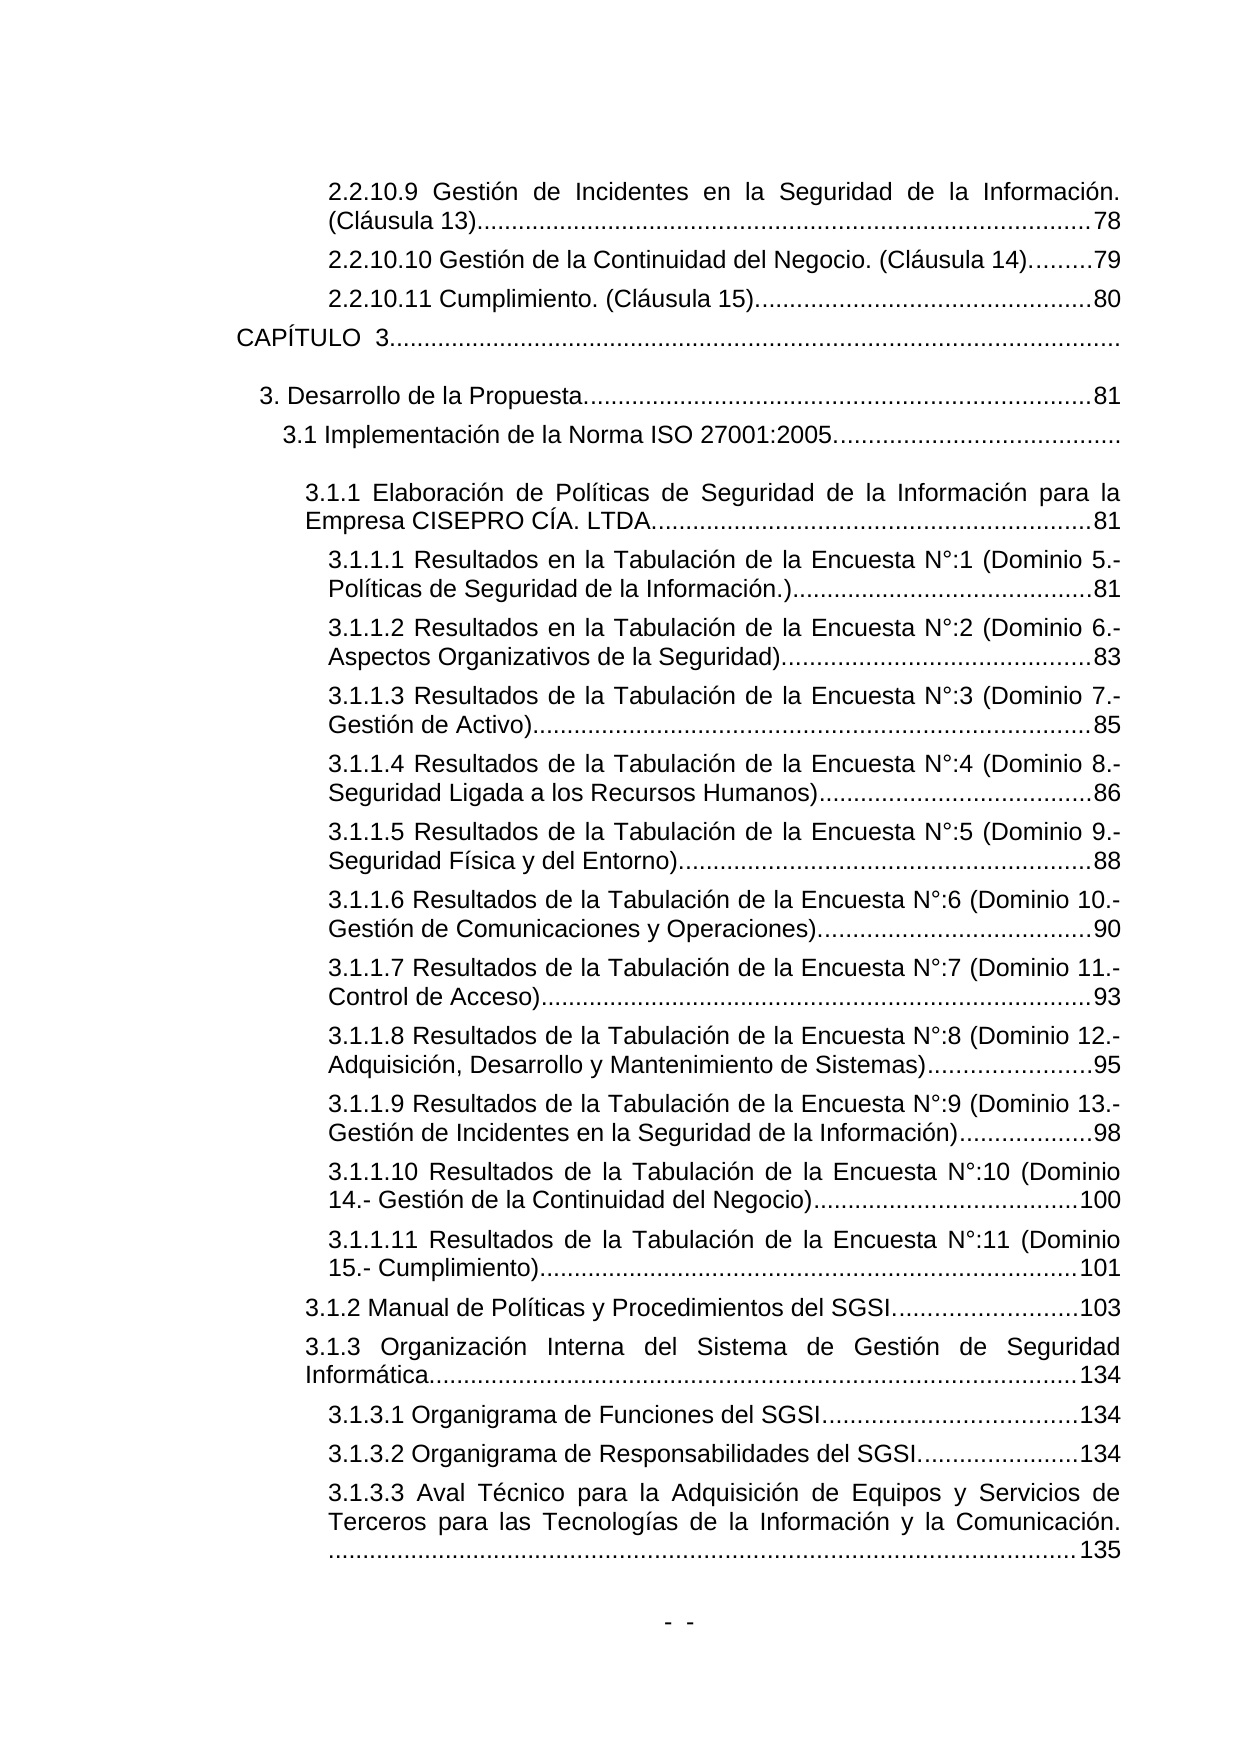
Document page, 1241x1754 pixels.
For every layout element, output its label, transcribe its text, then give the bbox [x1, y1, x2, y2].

text 3.1 Implementación de la Norma ISO 27001:2005. 81 [282, 420, 1122, 449]
text 3.1.3.2 Organigrama de Responsabilidades del SGSI. 134 [328, 1439, 1122, 1468]
text 3.1.1.7 Resultados de la Tabulación de la Encuesta N°:7 (Dominio 11.- Control de Acceso). 93 [328, 953, 1122, 1011]
text 2.2.10.9 Gestión de Incidentes en la Seguridad de la Información. (Cláusula 13). 78 [328, 177, 1122, 235]
text 3.1.3.3 Aval Técnico para la Adquisición de Equipos y Servicios de Terceros para las Tecnologías de la Información y la Comunicación. 135 [328, 1478, 1122, 1564]
text 2.2.10.11 Cumplimiento. (Cláusula 15). 80 [328, 284, 1122, 313]
text 3.1.1.10 Resultados de la Tabulación de la Encuesta N°:10 (Dominio 14.- Gestión de la Continuidad del Negocio). 100 [328, 1157, 1122, 1214]
text 3.1.3 Organización Interna del Sistema de Gestión de Seguridad Informática. 134 [305, 1332, 1122, 1389]
text 3.1.1.8 Resultados de la Tabulación de la Encuesta N°:8 (Dominio 12.- Adquisición, Desarrollo y Mantenimiento de Sistemas). 95 [328, 1021, 1122, 1078]
text 3.1.1.4 Resultados de la Tabulación de la Encuesta N°:4 (Dominio 8.- Seguridad Ligada a los Recursos Humanos). 86 [328, 749, 1122, 807]
text CAPÍTULO 3 81 [236, 323, 1122, 352]
text 3.1.3.1 Organigrama de Funciones del SGSI 134 [328, 1400, 1122, 1428]
text 2.2.10.10 Gestión de la Continuidad del Negocio. (Cláusula 14). 79 [328, 245, 1122, 274]
text 3.1.1.6 Resultados de la Tabulación de la Encuesta N°:6 (Dominio 10.- Gestión de Comunicaciones y Operaciones). 90 [328, 885, 1122, 943]
text 3.1.1.5 Resultados de la Tabulación de la Encuesta N°:5 (Dominio 9.- Seguridad Física y del Entorno). 88 [328, 817, 1122, 875]
text 3.1.1.9 Resultados de la Tabulación de la Encuesta N°:9 (Dominio 13.- Gestión de Incidentes en la Seguridad de la Información). 98 [328, 1089, 1122, 1146]
text 3.1.1.3 Resultados de la Tabulación de la Encuesta N°:3 (Dominio 7.- Gestión de Activo). 85 [328, 681, 1122, 739]
text 3.1.2 Manual de Políticas y Procedimientos del SGSI. 103 [305, 1293, 1122, 1321]
text 3.1.1.1 Resultados en la Tabulación de la Encuesta N°:1 (Dominio 5.- Políticas de Seguridad de la Información.). 81 [328, 546, 1122, 603]
text 3.1.1 Elaboración de Políticas de Seguridad de la Información para la Empresa CISEPRO CÍA. LTDA. 81 [305, 478, 1122, 535]
text 3. Desarrollo de la Propuesta. 81 [259, 381, 1122, 410]
text 3.1.1.2 Resultados en la Tabulación de la Encuesta N°:2 (Dominio 6.- Aspectos Organizativos de la Seguridad). 83 [328, 613, 1122, 671]
text 3.1.1.11 Resultados de la Tabulación de la Encuesta N°:11 (Dominio 15.- Cumplimiento). 101 [328, 1225, 1122, 1282]
